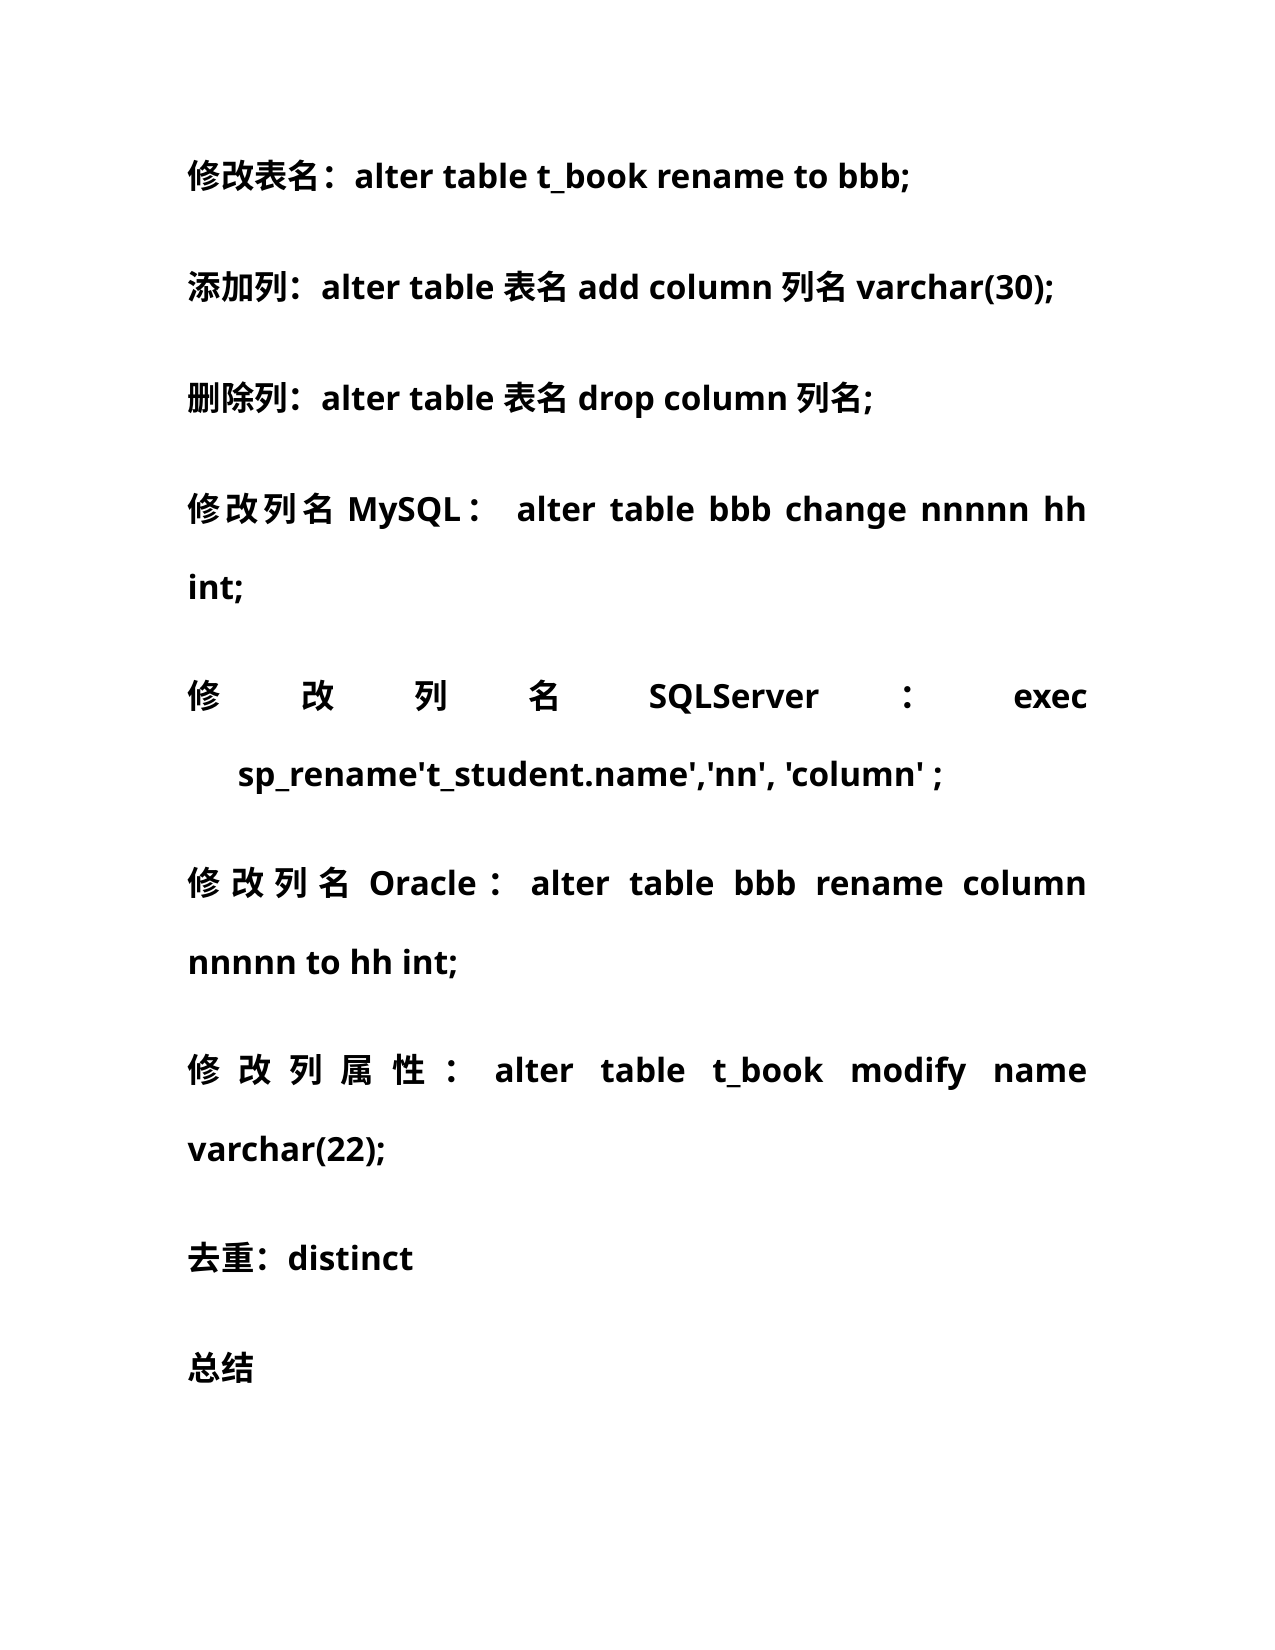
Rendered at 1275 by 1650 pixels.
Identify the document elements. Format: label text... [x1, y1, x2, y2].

subtitle 添加列：alter table 表名 add column 列名 varchar(30); [187, 261, 1087, 309]
subtitle 删除列：alter table 表名 drop column 列名; [187, 372, 1087, 420]
subtitle 去重：distinct [187, 1231, 1087, 1280]
subtitle 总结 [187, 1342, 1087, 1390]
subtitle 修改列名MySQL： alter table bbb change nnnnn hh int; [187, 482, 1087, 609]
subtitle 修改列名SQLServer：exec sp_rename't_student.name','nn', 'column' ; [187, 670, 1087, 797]
subtitle 修改列名Oracle：alter table bbb rename column nnnnn to hh int; [187, 857, 1087, 984]
subtitle 修改列属性：alter table t_book modify name varchar(22); [187, 1044, 1087, 1171]
subtitle 修改表名：alter table t_book rename to bbb; [187, 150, 1087, 198]
